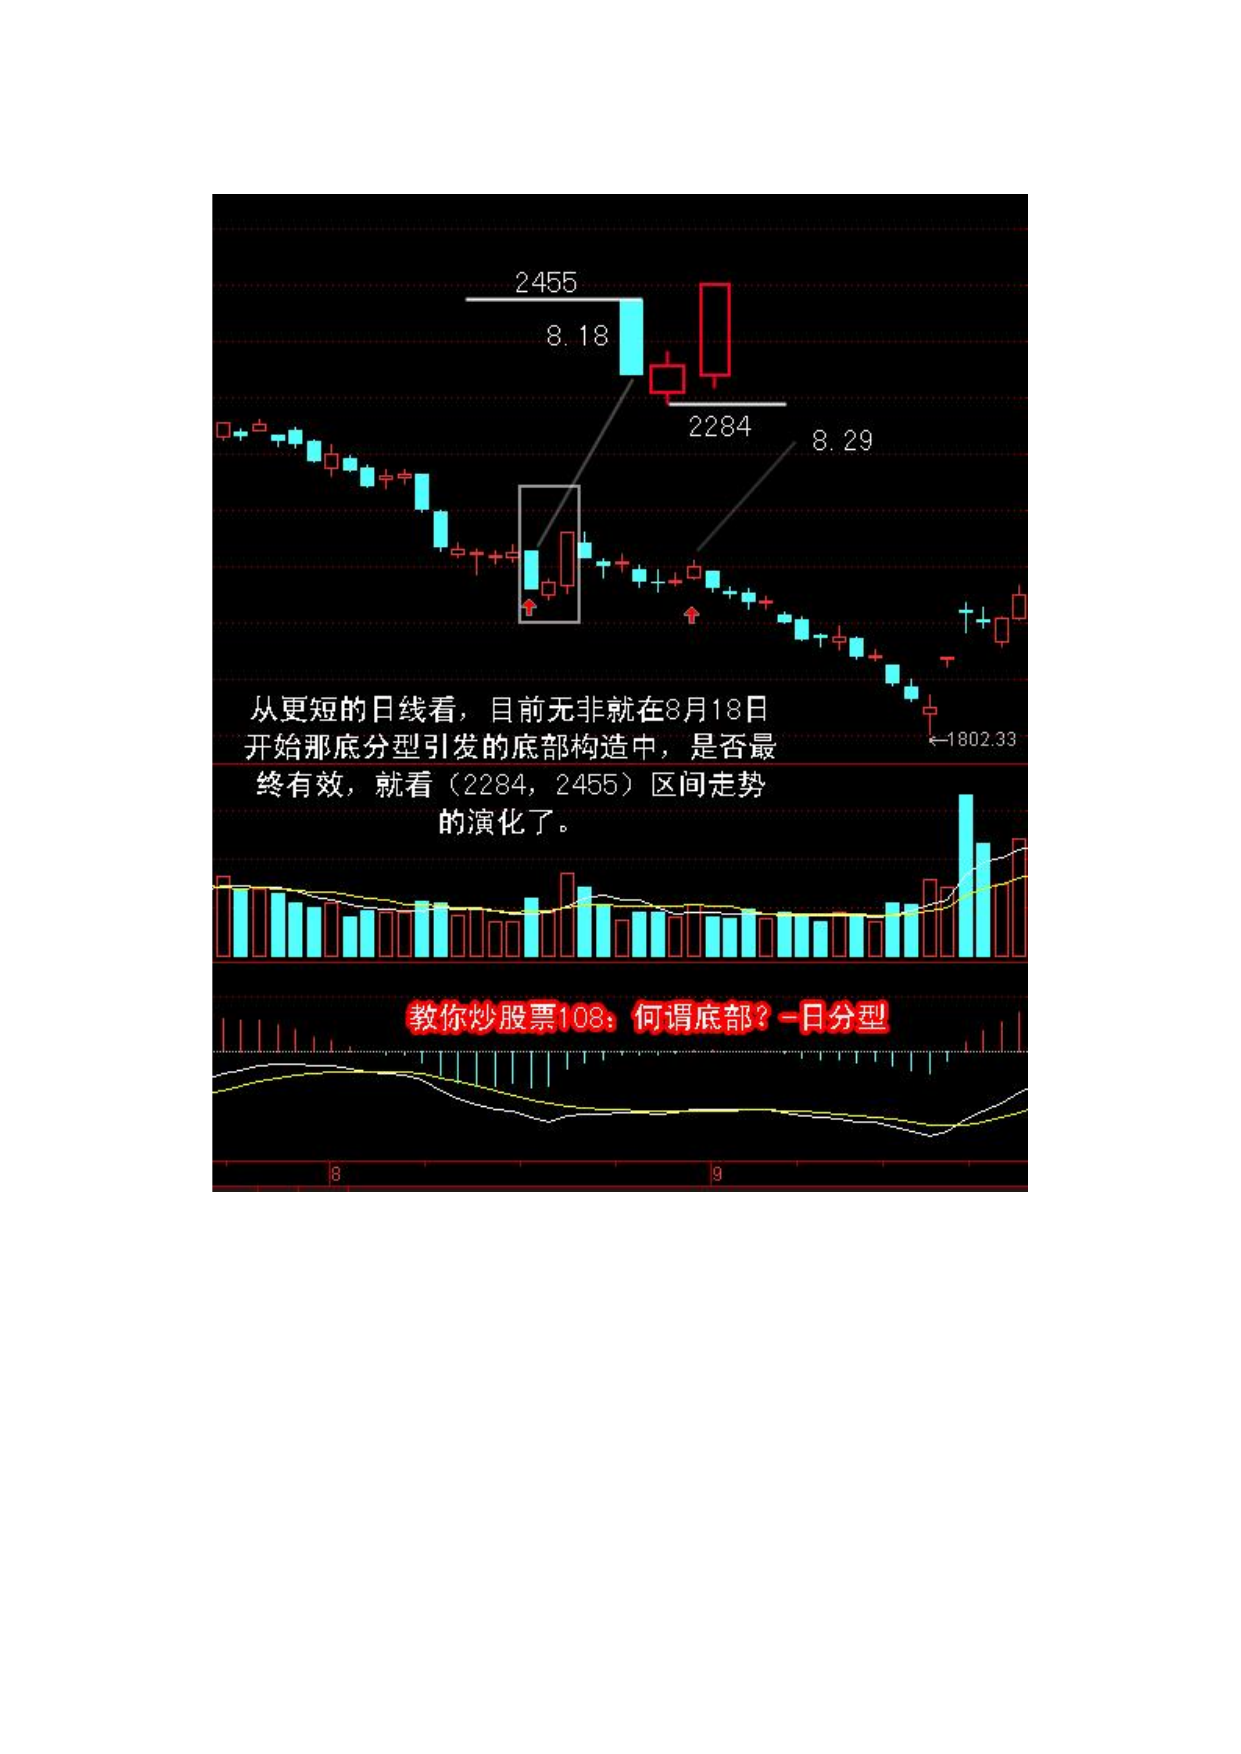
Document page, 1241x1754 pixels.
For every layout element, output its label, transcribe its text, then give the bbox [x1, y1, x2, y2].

picture [212, 194, 1028, 1192]
